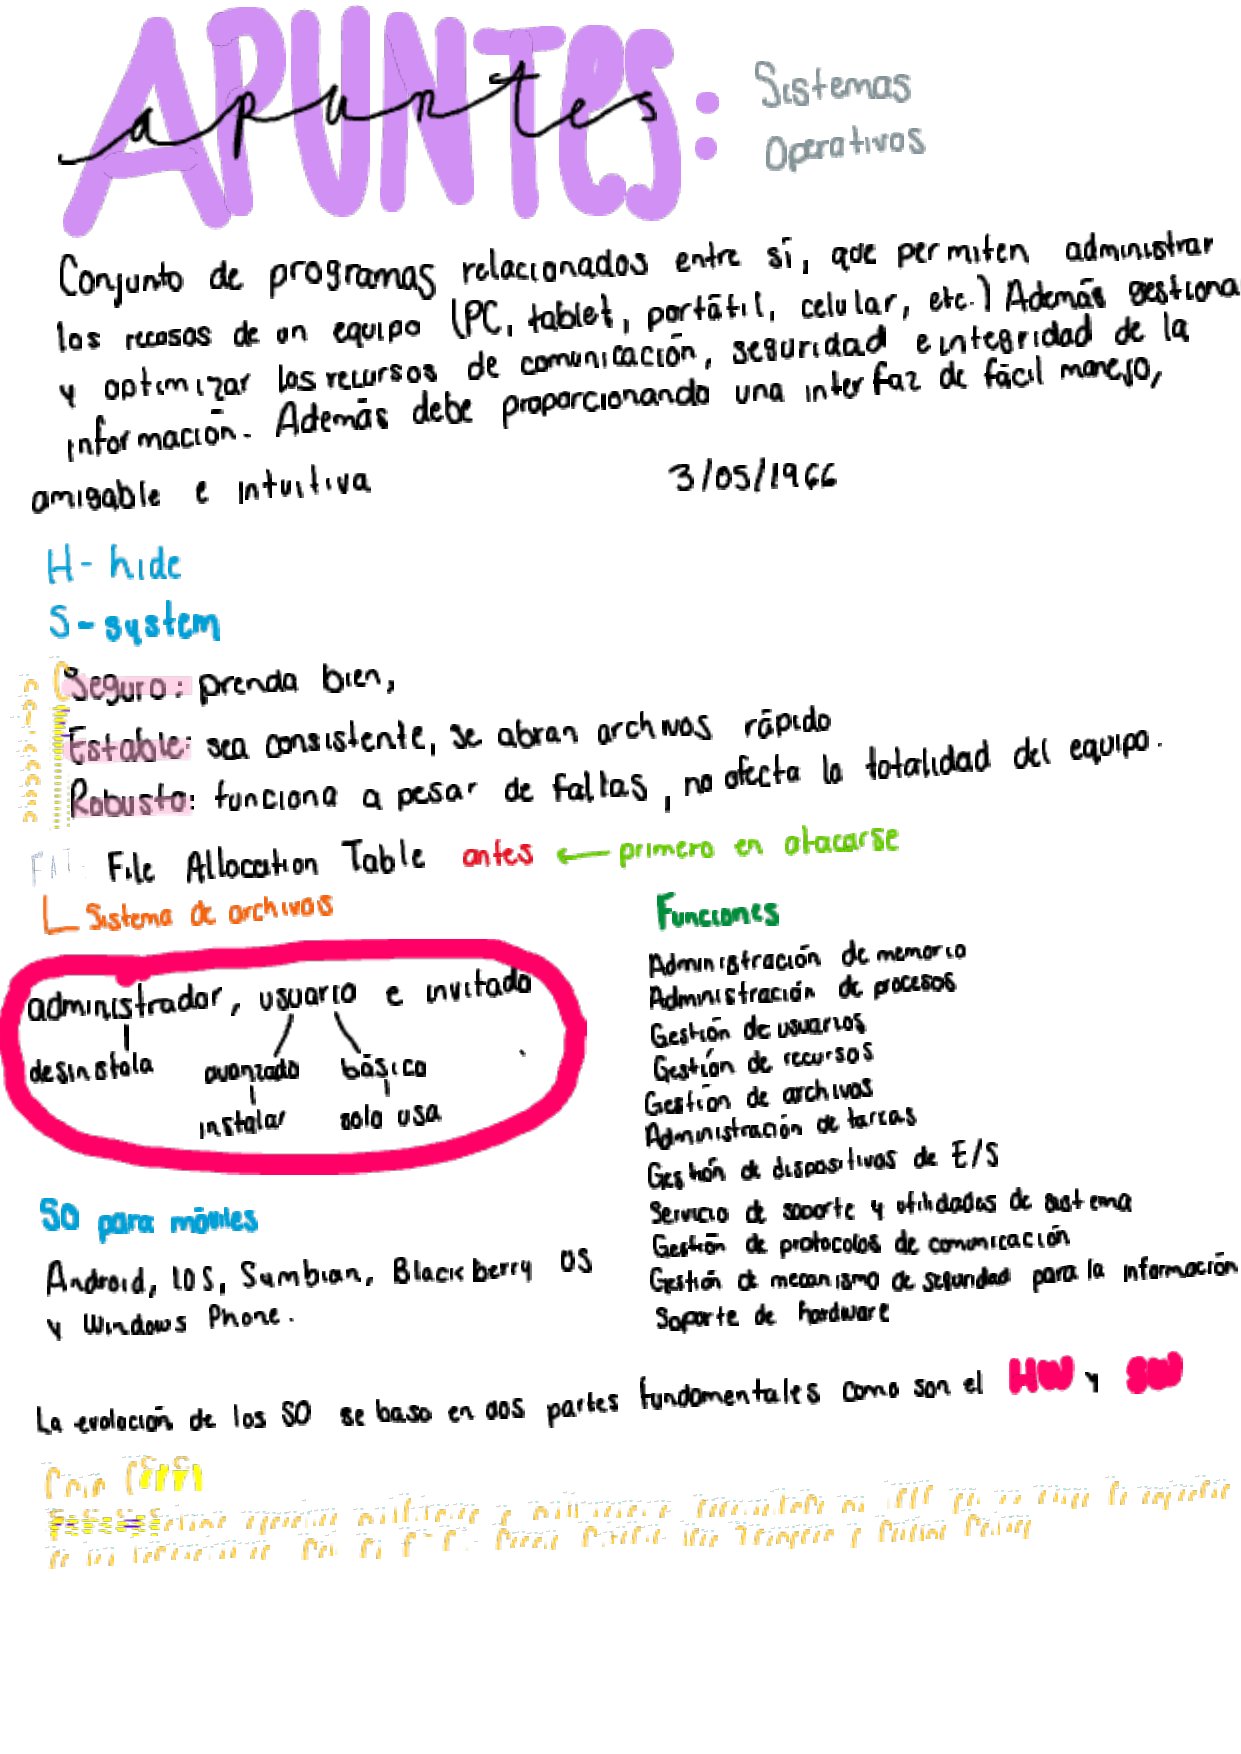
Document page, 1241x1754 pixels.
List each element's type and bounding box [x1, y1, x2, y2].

picture [725, 988, 735, 1005]
picture [48, 543, 74, 588]
picture [831, 370, 842, 398]
picture [1121, 230, 1213, 260]
picture [18, 656, 196, 831]
picture [263, 789, 278, 809]
picture [865, 133, 889, 154]
picture [744, 1014, 771, 1040]
picture [173, 1265, 182, 1291]
picture [55, 605, 69, 624]
picture [948, 245, 981, 264]
picture [849, 125, 864, 155]
picture [666, 294, 724, 323]
picture [930, 285, 969, 312]
picture [1012, 368, 1034, 388]
picture [771, 463, 778, 489]
picture [486, 1399, 510, 1420]
picture [753, 383, 785, 402]
picture [728, 1521, 834, 1549]
picture [747, 1086, 771, 1108]
picture [750, 987, 782, 1003]
picture [681, 346, 697, 362]
picture [149, 1285, 156, 1298]
picture [156, 381, 164, 395]
picture [645, 1091, 683, 1116]
picture [203, 1266, 214, 1291]
picture [578, 1521, 660, 1547]
picture [918, 1190, 996, 1214]
picture [70, 1203, 79, 1212]
picture [865, 745, 922, 780]
picture [446, 784, 466, 802]
picture [220, 1283, 225, 1296]
picture [1033, 1265, 1079, 1293]
picture [666, 346, 680, 367]
picture [601, 293, 614, 328]
picture [999, 1232, 1035, 1250]
picture [878, 1109, 905, 1125]
picture [734, 839, 763, 857]
picture [83, 1541, 101, 1566]
picture [136, 619, 142, 640]
picture [0, 939, 587, 1175]
picture [620, 843, 645, 870]
picture [521, 351, 581, 375]
picture [725, 754, 801, 789]
picture [821, 463, 837, 489]
picture [631, 774, 647, 801]
picture [886, 829, 899, 851]
picture [783, 1197, 843, 1222]
picture [917, 334, 931, 354]
picture [346, 672, 352, 689]
picture [21, 726, 40, 734]
picture [647, 841, 715, 859]
picture [366, 1277, 373, 1286]
picture [348, 720, 359, 750]
picture [833, 1078, 873, 1100]
picture [241, 1511, 254, 1529]
picture [452, 298, 502, 339]
picture [805, 1158, 845, 1180]
picture [689, 1157, 726, 1183]
picture [241, 848, 289, 878]
picture [790, 987, 801, 1002]
picture [111, 543, 134, 575]
picture [490, 248, 499, 280]
picture [650, 984, 723, 1011]
picture [832, 1232, 881, 1254]
picture [242, 1312, 253, 1327]
picture [702, 458, 712, 492]
picture [645, 1122, 715, 1150]
picture [317, 895, 333, 916]
picture [717, 1207, 729, 1223]
picture [282, 902, 288, 918]
picture [706, 1233, 719, 1237]
picture [47, 1260, 146, 1297]
picture [707, 1095, 731, 1112]
picture [293, 858, 304, 875]
picture [46, 1198, 60, 1220]
picture [890, 132, 904, 152]
picture [41, 1462, 60, 1499]
picture [172, 556, 181, 574]
picture [1033, 1485, 1046, 1504]
picture [906, 1107, 917, 1126]
picture [657, 348, 664, 367]
picture [748, 1050, 773, 1074]
picture [154, 562, 159, 574]
picture [1048, 1485, 1089, 1509]
picture [793, 715, 801, 731]
picture [697, 1099, 703, 1111]
picture [842, 939, 870, 967]
picture [51, 491, 75, 509]
picture [301, 897, 314, 917]
picture [837, 1495, 864, 1513]
picture [1014, 736, 1051, 769]
picture [647, 1501, 653, 1515]
picture [88, 1473, 105, 1497]
picture [245, 483, 259, 500]
picture [608, 377, 709, 409]
picture [298, 1530, 338, 1560]
picture [175, 1316, 186, 1333]
picture [113, 1322, 130, 1335]
picture [630, 253, 648, 275]
picture [1115, 315, 1146, 345]
picture [1100, 244, 1119, 261]
picture [563, 1491, 598, 1518]
picture [108, 851, 124, 882]
picture [397, 719, 407, 749]
picture [788, 139, 829, 174]
picture [560, 248, 629, 279]
picture [784, 1378, 802, 1404]
picture [221, 426, 236, 442]
picture [32, 491, 49, 514]
picture [847, 1107, 877, 1131]
picture [895, 1229, 998, 1255]
picture [587, 1392, 618, 1414]
picture [651, 1022, 732, 1049]
picture [290, 261, 322, 284]
picture [255, 1499, 337, 1535]
picture [50, 631, 69, 639]
picture [826, 1051, 833, 1062]
picture [128, 1220, 143, 1234]
picture [252, 1210, 258, 1222]
picture [807, 1383, 820, 1405]
picture [57, 321, 67, 353]
picture [656, 1307, 714, 1334]
picture [808, 952, 821, 967]
picture [378, 367, 389, 385]
picture [823, 753, 843, 784]
picture [78, 489, 84, 509]
picture [60, 848, 72, 876]
picture [783, 78, 809, 106]
picture [165, 378, 191, 394]
picture [218, 846, 240, 879]
picture [254, 1308, 282, 1325]
picture [129, 1415, 173, 1433]
picture [563, 726, 578, 744]
picture [955, 944, 968, 960]
picture [37, 1406, 64, 1435]
picture [830, 137, 846, 158]
picture [125, 628, 142, 647]
picture [754, 457, 765, 494]
picture [832, 243, 876, 273]
picture [1008, 1490, 1021, 1504]
picture [181, 428, 194, 449]
picture [836, 1271, 879, 1291]
picture [949, 1488, 1000, 1537]
picture [778, 1013, 867, 1038]
picture [405, 320, 420, 337]
picture [363, 789, 383, 810]
picture [975, 739, 991, 772]
picture [668, 464, 694, 491]
picture [1001, 1515, 1031, 1539]
picture [28, 848, 46, 892]
picture [184, 613, 194, 632]
picture [413, 390, 444, 424]
picture [767, 247, 782, 269]
picture [736, 385, 750, 404]
picture [501, 260, 529, 280]
picture [276, 401, 299, 437]
picture [738, 1268, 759, 1291]
picture [345, 264, 436, 300]
picture [813, 385, 829, 402]
picture [1010, 244, 1029, 265]
picture [262, 468, 277, 498]
picture [422, 1267, 435, 1282]
picture [874, 972, 957, 1003]
picture [65, 1211, 74, 1225]
picture [864, 1150, 898, 1170]
picture [407, 366, 421, 383]
picture [507, 325, 512, 339]
picture [1006, 279, 1106, 314]
picture [463, 262, 489, 285]
picture [825, 332, 865, 357]
picture [205, 426, 219, 446]
picture [229, 896, 280, 924]
picture [997, 243, 1008, 263]
picture [654, 1055, 700, 1085]
picture [281, 479, 291, 497]
picture [892, 1269, 916, 1292]
picture [783, 463, 801, 487]
picture [561, 1249, 575, 1272]
picture [599, 1501, 621, 1518]
picture [843, 377, 864, 399]
picture [1080, 278, 1094, 285]
picture [531, 263, 539, 283]
picture [241, 1261, 257, 1289]
picture [205, 1218, 234, 1234]
picture [706, 1048, 714, 1059]
picture [387, 680, 394, 694]
picture [1164, 310, 1189, 342]
picture [87, 332, 100, 350]
picture [327, 260, 341, 291]
picture [445, 391, 475, 424]
picture [986, 1142, 998, 1167]
picture [102, 479, 135, 512]
picture [155, 615, 160, 637]
picture [68, 439, 74, 462]
picture [303, 1259, 319, 1288]
picture [799, 1299, 878, 1326]
picture [198, 614, 220, 636]
picture [716, 1306, 739, 1326]
picture [238, 1542, 243, 1558]
picture [1186, 281, 1194, 300]
picture [414, 1260, 421, 1282]
picture [847, 1047, 859, 1064]
picture [977, 274, 990, 312]
picture [680, 1520, 718, 1547]
picture [353, 1507, 385, 1526]
picture [552, 770, 594, 803]
picture [280, 791, 285, 810]
picture [610, 779, 629, 797]
picture [282, 1400, 311, 1427]
picture [696, 92, 719, 114]
picture [340, 1407, 354, 1426]
picture [69, 333, 82, 351]
picture [940, 360, 969, 389]
picture [145, 622, 153, 637]
picture [399, 1527, 435, 1557]
picture [100, 1408, 126, 1431]
picture [650, 1201, 715, 1225]
picture [847, 1523, 861, 1548]
picture [133, 852, 155, 885]
picture [866, 324, 886, 354]
picture [59, 384, 76, 410]
picture [243, 1411, 266, 1429]
picture [785, 251, 791, 268]
picture [843, 1381, 888, 1402]
picture [983, 357, 1011, 389]
picture [10, 695, 39, 725]
picture [879, 1303, 889, 1322]
picture [423, 364, 437, 382]
picture [952, 1140, 968, 1168]
picture [215, 779, 242, 811]
picture [1116, 734, 1122, 753]
picture [1088, 1257, 1107, 1281]
picture [323, 663, 344, 693]
picture [1038, 1233, 1045, 1248]
picture [543, 261, 556, 282]
picture [125, 619, 133, 629]
picture [187, 849, 216, 886]
picture [511, 1398, 525, 1418]
picture [150, 545, 174, 579]
picture [971, 325, 982, 349]
picture [720, 957, 725, 971]
picture [972, 1138, 982, 1169]
picture [431, 743, 435, 759]
picture [903, 306, 909, 321]
picture [1124, 1256, 1238, 1282]
picture [191, 899, 216, 926]
picture [1195, 275, 1241, 302]
picture [742, 303, 748, 318]
picture [770, 311, 774, 323]
picture [1010, 1187, 1032, 1211]
picture [139, 559, 146, 580]
picture [521, 1260, 532, 1283]
picture [450, 724, 482, 749]
picture [755, 61, 781, 108]
picture [707, 1270, 717, 1275]
picture [871, 828, 884, 851]
picture [919, 1480, 933, 1504]
picture [755, 1302, 777, 1326]
picture [356, 1533, 381, 1559]
picture [571, 391, 600, 412]
picture [800, 944, 812, 950]
picture [47, 1319, 63, 1341]
picture [782, 237, 792, 245]
picture [240, 1227, 258, 1233]
picture [693, 1494, 738, 1518]
picture [649, 953, 717, 978]
picture [168, 329, 181, 346]
picture [1137, 1475, 1230, 1510]
picture [1070, 735, 1114, 765]
picture [741, 1159, 763, 1181]
picture [103, 1547, 114, 1566]
picture [197, 379, 204, 396]
picture [746, 1233, 768, 1254]
picture [266, 733, 320, 758]
picture [755, 291, 764, 317]
picture [61, 1474, 87, 1498]
picture [654, 1500, 673, 1523]
picture [207, 373, 251, 401]
picture [1126, 1351, 1183, 1394]
picture [184, 1268, 195, 1291]
picture [234, 1404, 241, 1430]
picture [115, 616, 122, 642]
picture [914, 1379, 951, 1398]
picture [745, 719, 757, 738]
picture [839, 974, 863, 999]
picture [1066, 232, 1099, 262]
picture [450, 1266, 466, 1282]
picture [463, 849, 491, 867]
picture [138, 430, 180, 450]
picture [303, 790, 321, 808]
picture [492, 1505, 558, 1550]
picture [889, 1382, 899, 1398]
picture [1090, 1193, 1134, 1212]
picture [1085, 1372, 1098, 1395]
picture [855, 289, 863, 314]
picture [600, 769, 609, 800]
picture [105, 379, 119, 400]
picture [1045, 1188, 1085, 1213]
picture [16, 740, 43, 805]
picture [84, 1313, 104, 1335]
picture [994, 1490, 1006, 1504]
picture [363, 843, 395, 874]
picture [845, 1203, 855, 1220]
picture [702, 1084, 712, 1089]
picture [799, 341, 812, 358]
picture [245, 793, 260, 809]
picture [908, 128, 926, 154]
picture [106, 1322, 112, 1337]
picture [802, 290, 846, 319]
picture [712, 1017, 721, 1022]
picture [733, 465, 750, 491]
picture [923, 743, 973, 778]
picture [412, 726, 425, 749]
picture [928, 243, 940, 260]
picture [738, 981, 749, 1004]
picture [183, 326, 212, 347]
picture [40, 1211, 54, 1231]
picture [785, 836, 801, 856]
picture [243, 434, 251, 439]
picture [640, 1376, 662, 1410]
picture [914, 1145, 938, 1169]
picture [376, 408, 388, 429]
picture [982, 233, 994, 263]
picture [805, 463, 819, 490]
picture [228, 1207, 235, 1220]
picture [873, 361, 921, 395]
picture [131, 1313, 171, 1335]
picture [60, 254, 95, 296]
picture [96, 273, 122, 308]
picture [155, 1406, 165, 1410]
picture [891, 1482, 918, 1509]
picture [333, 731, 347, 752]
picture [203, 1535, 236, 1560]
picture [835, 1047, 846, 1063]
picture [746, 1199, 767, 1224]
picture [503, 395, 519, 429]
picture [394, 1257, 410, 1284]
picture [239, 481, 243, 504]
picture [412, 849, 425, 868]
picture [326, 733, 332, 751]
picture [436, 1267, 449, 1283]
picture [758, 718, 774, 739]
picture [1036, 355, 1044, 387]
picture [705, 358, 711, 372]
picture [857, 1155, 863, 1169]
picture [143, 261, 184, 292]
picture [188, 620, 215, 641]
picture [664, 1378, 781, 1408]
picture [685, 774, 712, 796]
picture [806, 385, 811, 402]
picture [323, 786, 338, 807]
picture [398, 782, 444, 814]
picture [1123, 730, 1149, 759]
picture [897, 1191, 917, 1215]
picture [641, 346, 656, 367]
picture [473, 1258, 509, 1282]
picture [803, 260, 808, 274]
picture [390, 364, 402, 382]
picture [352, 369, 376, 388]
picture [940, 335, 966, 356]
picture [963, 1370, 983, 1394]
picture [122, 379, 137, 403]
picture [662, 715, 713, 740]
picture [657, 892, 684, 932]
picture [727, 955, 739, 975]
picture [296, 481, 304, 498]
picture [354, 669, 383, 687]
picture [847, 1147, 856, 1170]
picture [86, 903, 175, 931]
picture [794, 1161, 803, 1178]
picture [802, 825, 869, 856]
picture [260, 1272, 275, 1290]
picture [770, 1488, 824, 1515]
picture [1009, 1355, 1075, 1395]
picture [1034, 331, 1041, 347]
picture [98, 1215, 102, 1226]
picture [126, 331, 167, 350]
picture [585, 351, 599, 368]
picture [748, 1499, 769, 1516]
picture [784, 1051, 824, 1067]
picture [126, 867, 132, 881]
picture [791, 1124, 802, 1135]
picture [326, 371, 351, 390]
picture [796, 980, 804, 986]
picture [528, 300, 599, 333]
picture [309, 464, 321, 495]
picture [739, 1500, 747, 1515]
picture [671, 333, 682, 339]
picture [871, 1200, 885, 1223]
picture [766, 136, 787, 171]
picture [355, 1409, 366, 1426]
picture [653, 1234, 727, 1259]
picture [43, 894, 82, 935]
picture [439, 1525, 472, 1551]
picture [400, 838, 409, 867]
picture [234, 320, 260, 347]
picture [783, 989, 789, 1004]
picture [326, 478, 334, 493]
picture [305, 858, 321, 875]
picture [95, 415, 131, 457]
picture [209, 1304, 241, 1329]
picture [946, 947, 954, 959]
picture [662, 1537, 670, 1547]
picture [170, 600, 174, 617]
picture [701, 1064, 708, 1077]
picture [111, 562, 134, 580]
picture [613, 345, 638, 367]
picture [341, 839, 365, 873]
picture [48, 851, 59, 884]
picture [353, 473, 371, 493]
picture [602, 352, 609, 369]
picture [648, 1162, 685, 1190]
picture [922, 1266, 1011, 1292]
picture [520, 391, 570, 419]
picture [292, 325, 308, 343]
picture [175, 1222, 191, 1233]
picture [733, 338, 777, 364]
picture [780, 1124, 790, 1139]
picture [812, 67, 828, 100]
picture [45, 1504, 226, 1563]
picture [337, 473, 351, 494]
picture [817, 1113, 840, 1134]
picture [45, 1546, 69, 1569]
picture [211, 409, 224, 414]
picture [85, 621, 96, 629]
picture [190, 1408, 216, 1431]
picture [803, 705, 831, 732]
picture [81, 562, 94, 567]
picture [279, 363, 316, 395]
picture [877, 945, 943, 963]
picture [126, 274, 139, 293]
picture [623, 319, 629, 336]
picture [199, 669, 299, 707]
picture [885, 294, 897, 312]
picture [650, 1267, 723, 1296]
picture [178, 626, 183, 639]
picture [805, 987, 815, 1000]
picture [983, 329, 1014, 354]
picture [716, 1117, 778, 1142]
picture [726, 294, 740, 320]
picture [270, 264, 287, 299]
picture [19, 674, 45, 692]
picture [389, 1497, 397, 1523]
picture [716, 466, 732, 490]
picture [301, 402, 374, 433]
picture [399, 1493, 418, 1522]
picture [622, 1500, 646, 1517]
picture [709, 1062, 719, 1077]
picture [781, 338, 794, 360]
picture [626, 711, 657, 739]
picture [601, 393, 606, 410]
picture [665, 796, 670, 813]
picture [780, 1229, 831, 1259]
picture [105, 625, 116, 642]
picture [277, 326, 288, 344]
picture [1018, 331, 1029, 349]
picture [58, 5, 681, 238]
picture [79, 438, 94, 457]
picture [1129, 274, 1184, 306]
picture [278, 1271, 302, 1286]
picture [140, 366, 154, 396]
picture [505, 776, 536, 802]
picture [50, 605, 66, 634]
picture [598, 722, 625, 745]
picture [686, 1090, 696, 1112]
picture [110, 1211, 130, 1222]
picture [1215, 1252, 1224, 1258]
picture [210, 260, 244, 290]
picture [783, 1077, 829, 1104]
picture [448, 1406, 476, 1423]
picture [493, 839, 533, 866]
picture [140, 480, 160, 507]
picture [357, 398, 367, 403]
picture [322, 1269, 345, 1285]
picture [237, 1210, 252, 1226]
picture [831, 74, 911, 103]
picture [122, 1455, 204, 1495]
picture [104, 1232, 114, 1244]
picture [179, 1544, 202, 1561]
picture [863, 1042, 874, 1062]
picture [138, 1541, 178, 1563]
picture [675, 241, 742, 272]
picture [376, 1399, 432, 1423]
picture [547, 1397, 585, 1428]
picture [875, 1515, 946, 1542]
picture [346, 1268, 361, 1282]
picture [813, 342, 821, 358]
picture [419, 1495, 479, 1524]
picture [1061, 358, 1133, 389]
picture [389, 320, 402, 344]
picture [498, 718, 561, 749]
picture [195, 481, 209, 504]
picture [289, 901, 300, 917]
picture [1105, 1476, 1127, 1505]
picture [1134, 357, 1162, 391]
picture [468, 782, 478, 795]
picture [206, 738, 250, 760]
picture [720, 1061, 737, 1075]
picture [578, 1248, 592, 1273]
picture [166, 626, 174, 637]
picture [86, 487, 101, 511]
picture [761, 709, 772, 715]
picture [468, 350, 501, 380]
picture [741, 949, 807, 971]
picture [245, 1540, 270, 1560]
picture [771, 1273, 832, 1289]
picture [378, 322, 384, 341]
picture [884, 1480, 890, 1509]
picture [776, 713, 792, 738]
picture [898, 242, 927, 270]
picture [528, 1501, 560, 1520]
picture [556, 847, 612, 866]
picture [865, 297, 882, 315]
picture [74, 1416, 99, 1434]
picture [195, 428, 202, 445]
picture [648, 307, 664, 332]
picture [115, 1219, 121, 1229]
picture [361, 732, 396, 752]
picture [333, 322, 376, 348]
picture [773, 1156, 793, 1180]
picture [695, 137, 717, 160]
picture [685, 903, 779, 927]
picture [1042, 313, 1092, 348]
picture [172, 618, 176, 628]
picture [1047, 1225, 1070, 1248]
picture [288, 790, 301, 810]
picture [511, 1261, 519, 1275]
